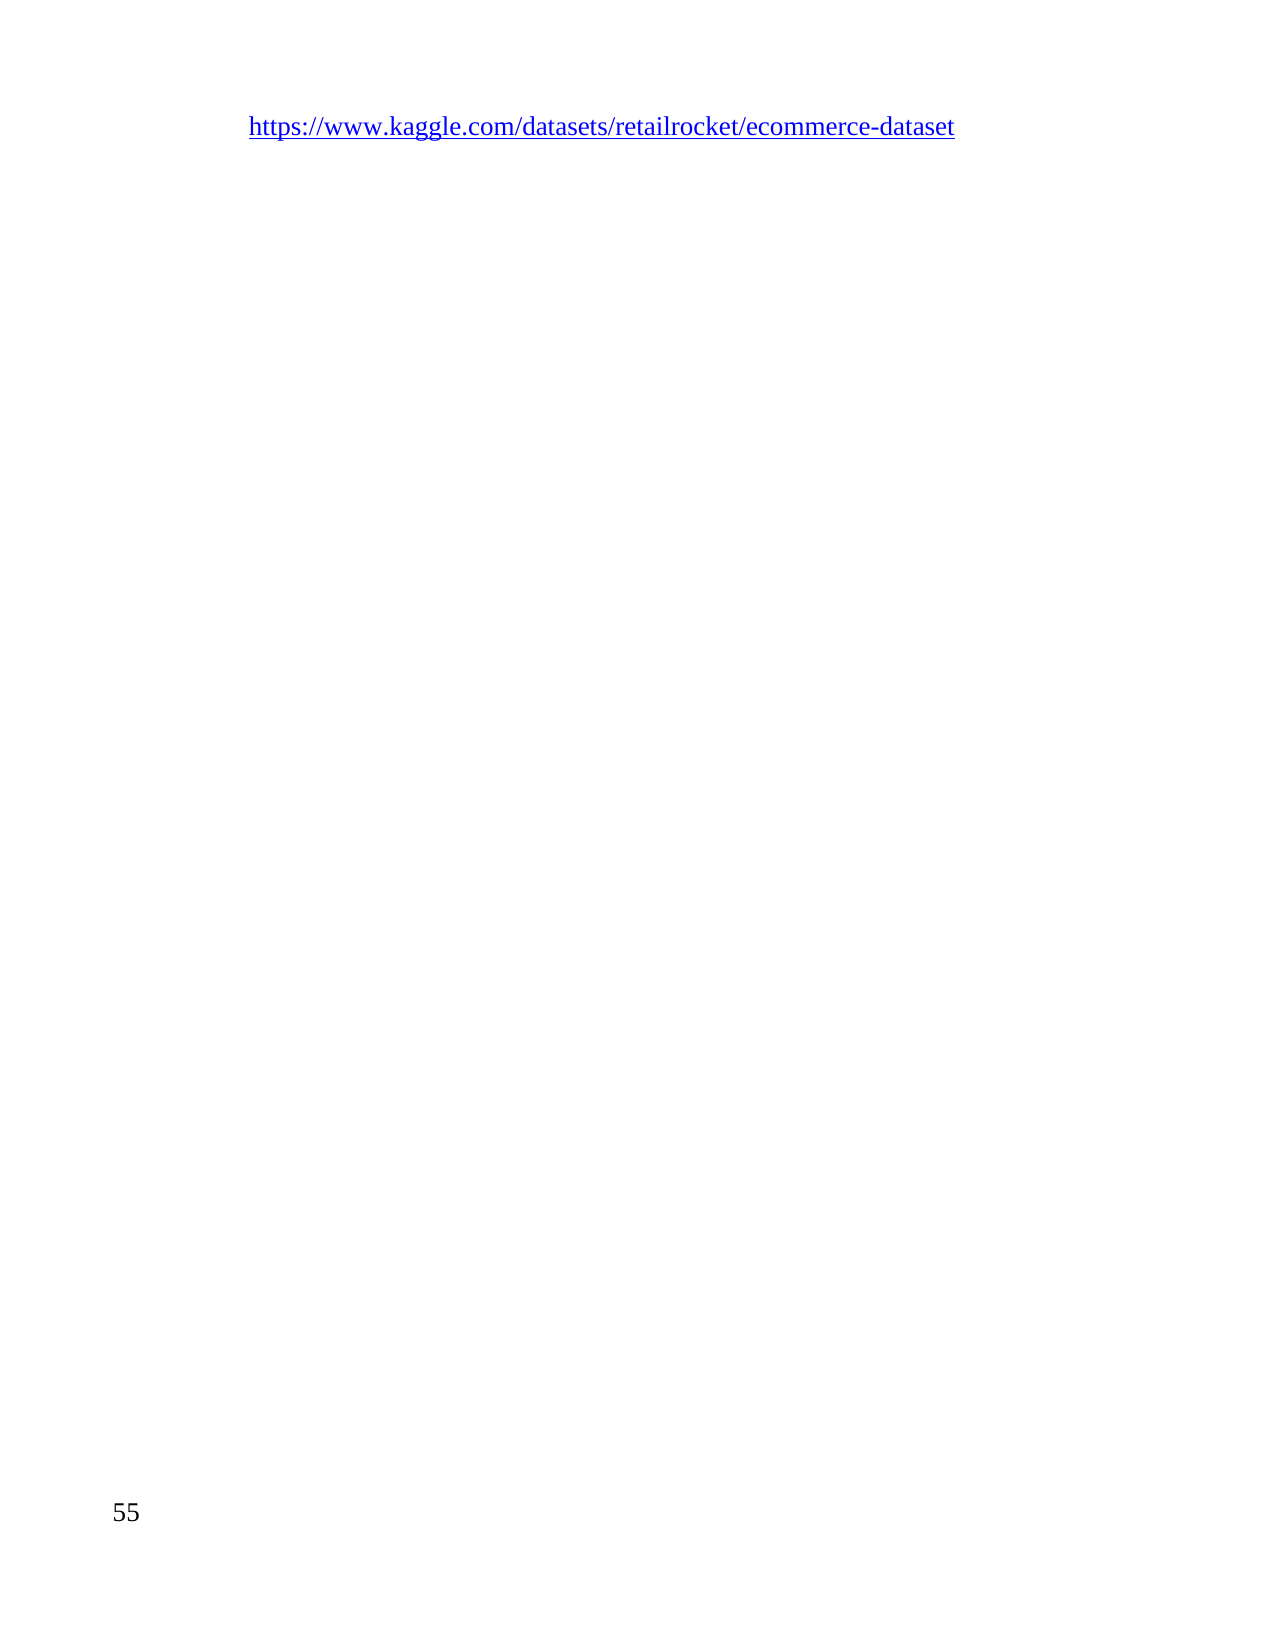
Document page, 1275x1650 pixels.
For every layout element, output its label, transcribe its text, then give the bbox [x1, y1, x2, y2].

text https://www.kaggle.com/datasets/retailrocket/ecommerce-dataset [187, 110, 1162, 142]
